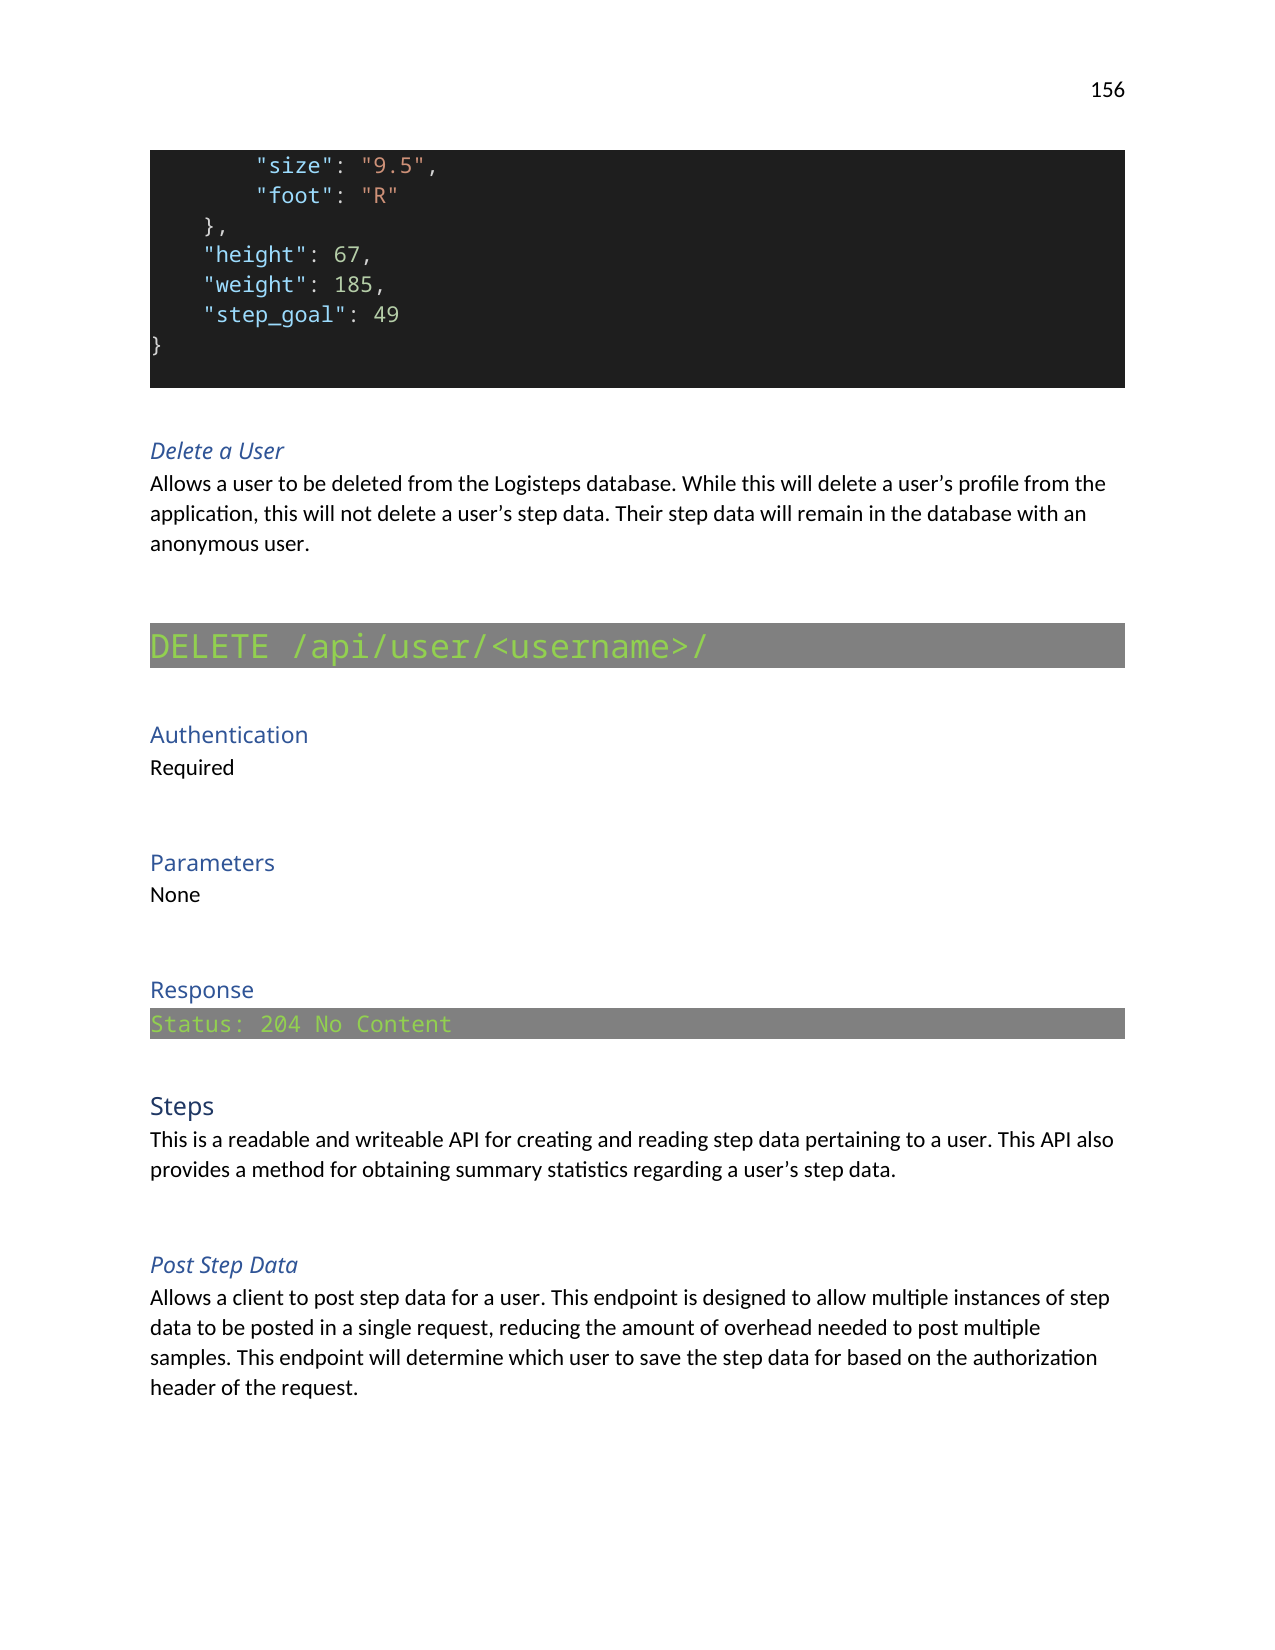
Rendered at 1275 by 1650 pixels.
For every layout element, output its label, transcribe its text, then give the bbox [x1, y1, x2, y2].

text "size": "9.5", [150, 150, 1125, 180]
subtitle Post Step Data [150, 1249, 1125, 1280]
text Allows a client to post step data for a user. This endpoint is designed to allow multiple instances of step data to be posted in a single request, reducing the amount of overhead needed to post multiple samples. This endpoint will determine which user to save the step data for based on the authorization header of the request. [150, 1283, 1125, 1401]
text } [150, 329, 1125, 358]
text Allows a user to be deleted from the Logisteps database. While this will delete a user’s profile from the application, this will not delete a user’s step data. Their step data will remain in the database with an anonymous user. [150, 469, 1125, 557]
text Required [150, 753, 1125, 781]
subtitle Delete a User [150, 435, 1125, 466]
subtitle Parameters [150, 846, 1125, 878]
subtitle Authentication [150, 719, 1125, 750]
text This is a readable and writeable API for creating and reading step data pertaining to a user. This API also provides a method for obtaining summary statistics regarding a user’s step data. [150, 1125, 1125, 1183]
subtitle Response [150, 974, 1125, 1005]
text Status: 204 No Content [150, 1008, 1125, 1039]
text "weight": 185, [150, 269, 1125, 299]
text None [150, 880, 1125, 908]
text "foot": "R" [150, 180, 1125, 209]
subtitle Steps [150, 1088, 1125, 1122]
text }, [150, 209, 1125, 239]
text "height": 67, [150, 239, 1125, 269]
text "step_goal": 49 [150, 299, 1125, 329]
text DELETE /api/user/<username>/ [150, 623, 1125, 668]
